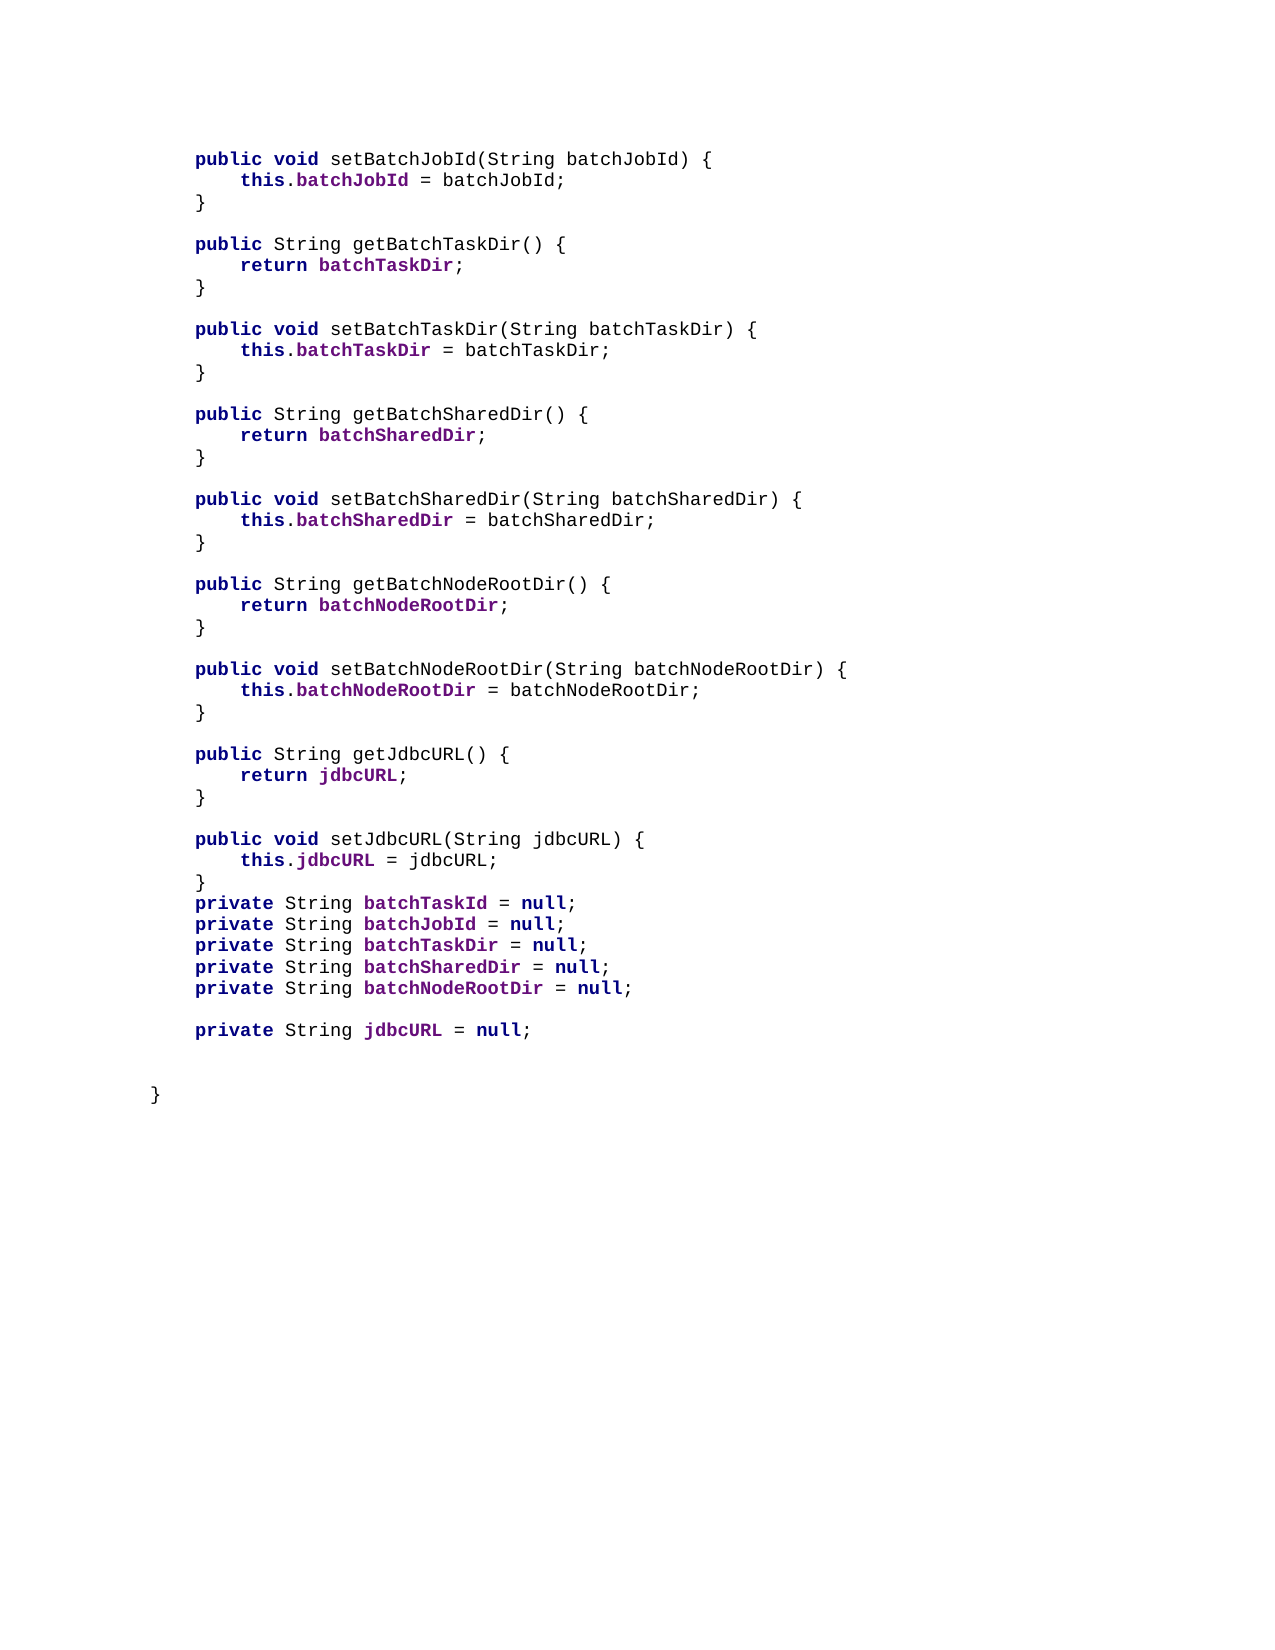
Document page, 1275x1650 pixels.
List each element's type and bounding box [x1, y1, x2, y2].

text [150, 150, 1125, 1106]
